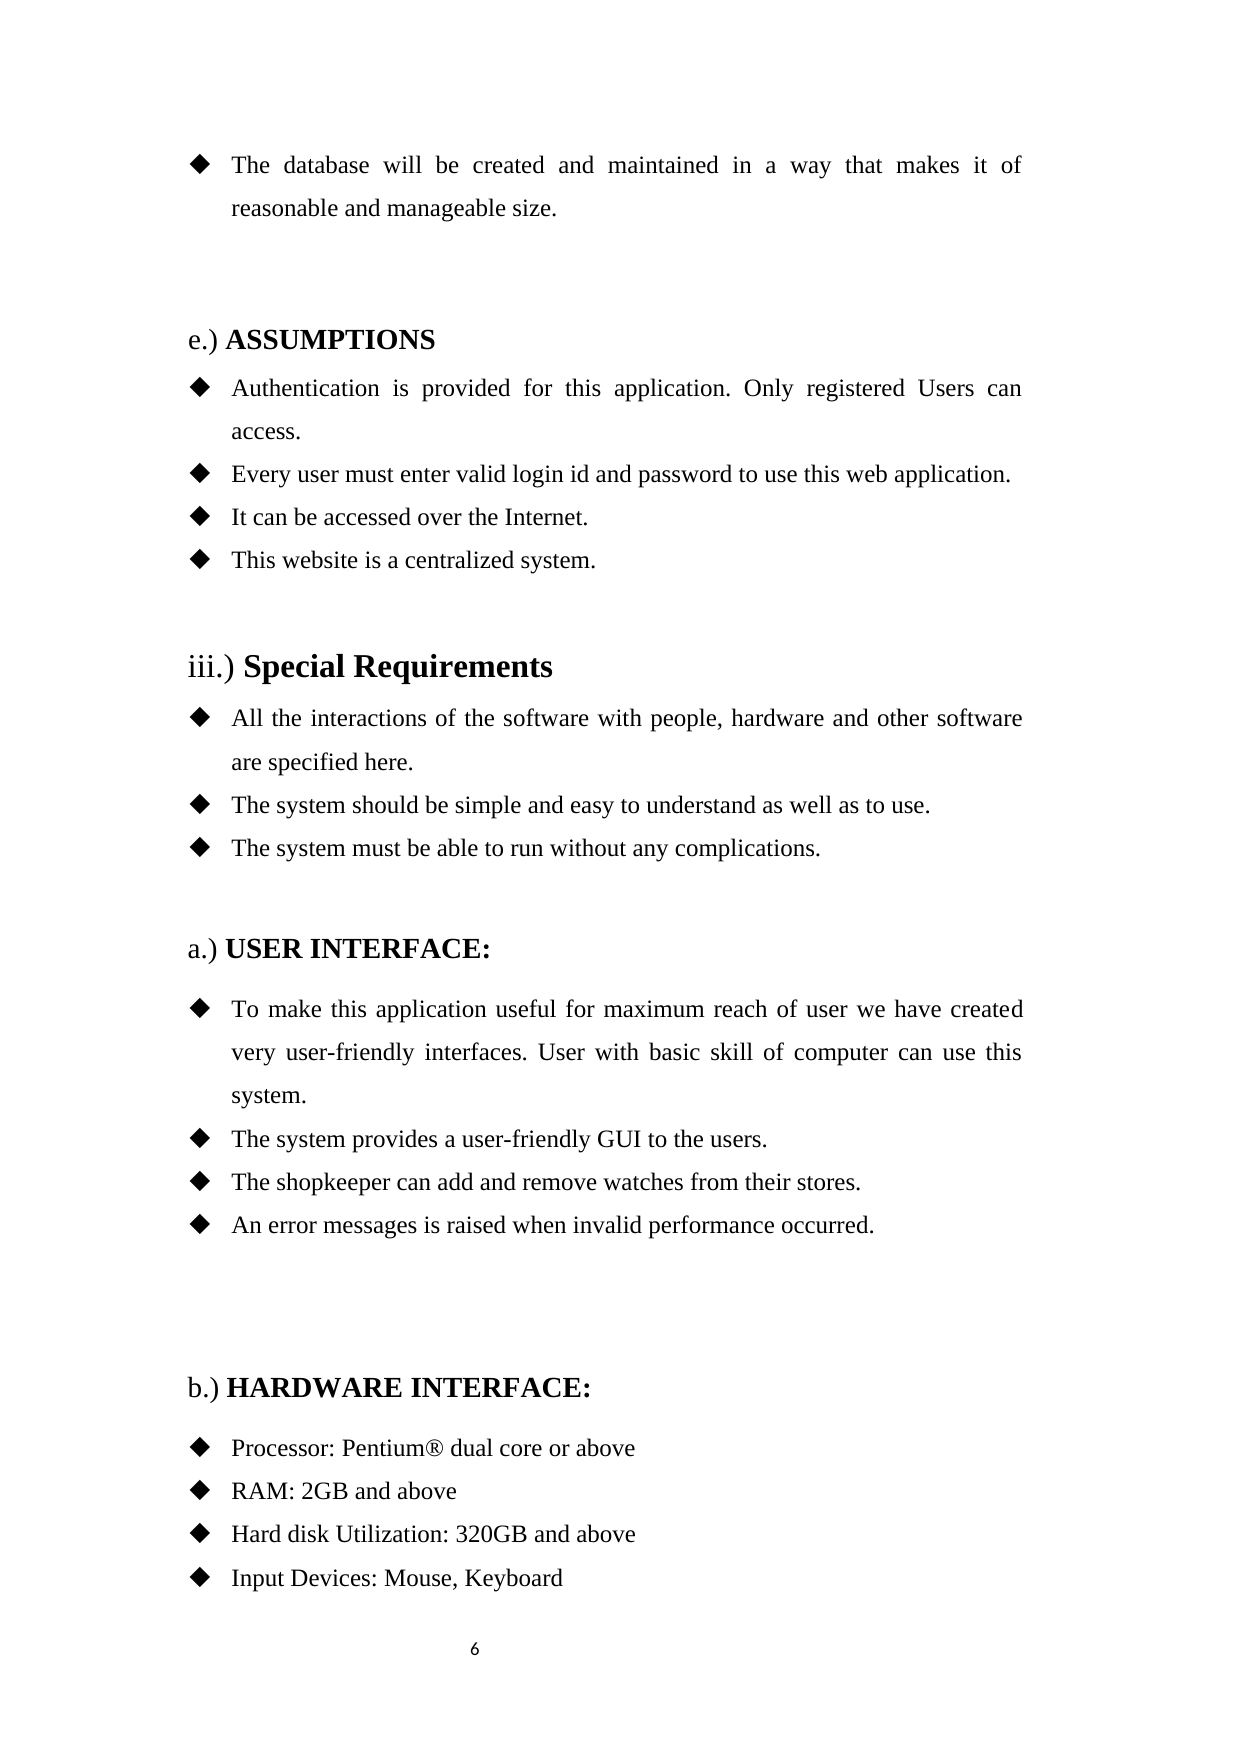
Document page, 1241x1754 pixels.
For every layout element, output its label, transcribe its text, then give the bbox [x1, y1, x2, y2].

list This website is a centralized system. [187, 545, 1023, 574]
list Authentication is provided for this application. Only registered Users can access. [187, 373, 1023, 445]
list Every user must enter valid login id and password to use this web application. [187, 459, 1023, 488]
list iii.) Special Requirements [187, 646, 1023, 684]
list e.) ASSUMPTIONS [188, 322, 1023, 356]
list The database will be created and maintained in a way that makes it of reasonable and manageable size. [187, 150, 1023, 222]
list The shopkeeper can add and remove watches from their stores. [187, 1167, 1023, 1196]
list Input Devices: Mouse, Keyboard [187, 1563, 1023, 1591]
list RAM: 2GB and above [187, 1476, 1023, 1505]
list Hard disk Utilization: 320GB and above [187, 1519, 1023, 1548]
list All the interactions of the software with people, hardware and other software are specified here. [187, 703, 1023, 775]
list Processor: Pentium® dual core or above [187, 1433, 1023, 1462]
text a.) USER INTERFACE: [187, 932, 1023, 965]
list The system provides a user-friendly GUI to the users. [187, 1124, 1023, 1152]
list An error messages is raised when invalid performance occurred. [187, 1210, 1023, 1239]
list The system must be able to run without any complications. [187, 833, 1023, 862]
text b.) HARDWARE INTERFACE: [187, 1371, 1023, 1404]
list To make this application useful for maximum reach of user we have created very user-friendly interfaces. User with basic skill of computer can use this system. [187, 994, 1023, 1109]
list The system should be simple and easy to understand as well as to use. [187, 790, 1023, 818]
list It can be accessed over the Internet. [187, 502, 1023, 531]
